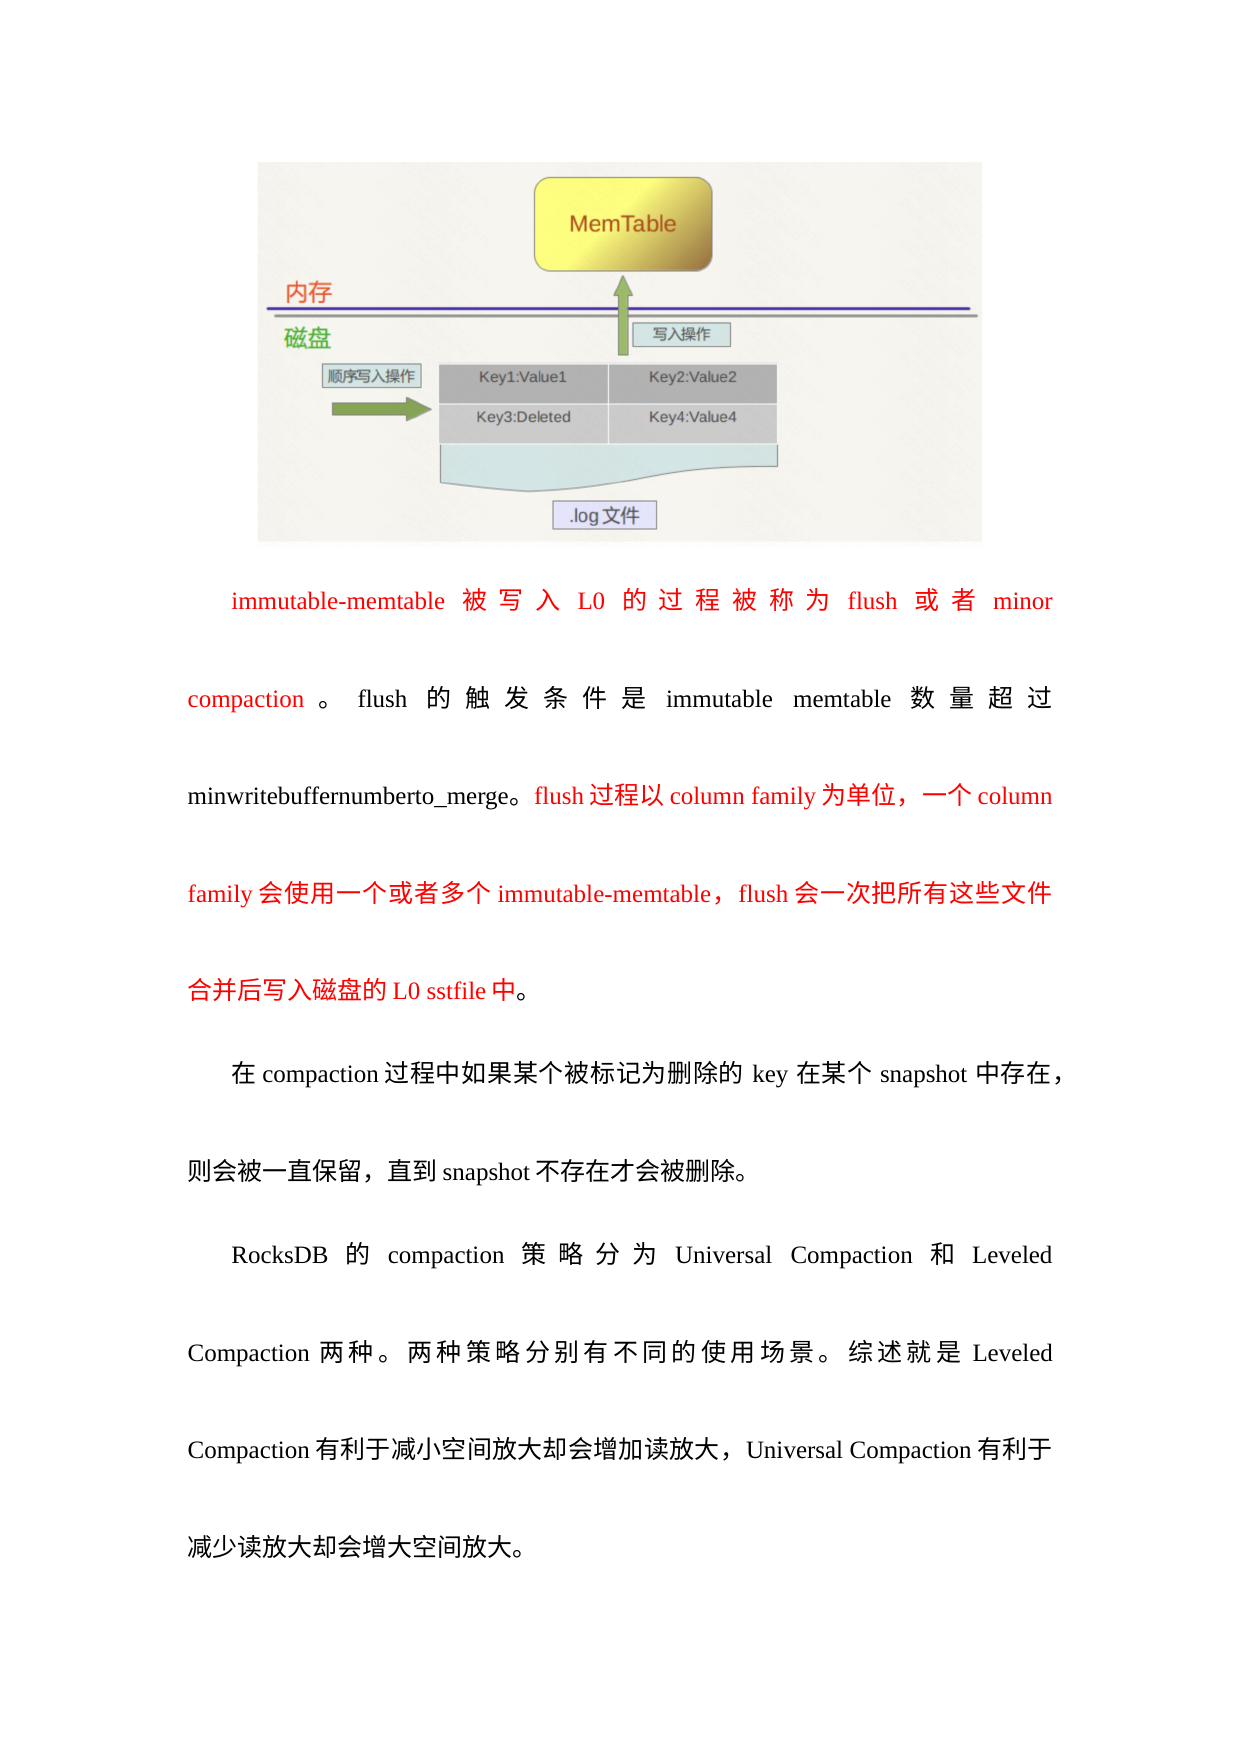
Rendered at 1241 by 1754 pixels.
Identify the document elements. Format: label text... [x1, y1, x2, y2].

picture [257, 162, 983, 547]
text immutable-memtable被写入L0的过程被称为flush或者minor compaction。flush的触发条件是immutable memtable数量超过 minwritebuffernumberto_merge。flush过程以column family为单位，一个column family会使用一个或者多个immutable-memtable，flush会一次把所有这些文件合并后写入磁盘的L0 sstfile中。 [187, 566, 1053, 1021]
text RocksDB的compaction策略分为Universal Compaction和Leveled Compaction两种。两种策略分别有不同的使用场景。综述就是Leveled Compaction有利于减小空间放大却会增加读放大，Universal Compaction有利于减少读放大却会增大空间放大。 [187, 1220, 1053, 1578]
text 在compaction过程中如果某个被标记为删除的 key 在某个 snapshot 中存在，则会被一直保留，直到snapshot不存在才会被删除。 [187, 1039, 1053, 1202]
